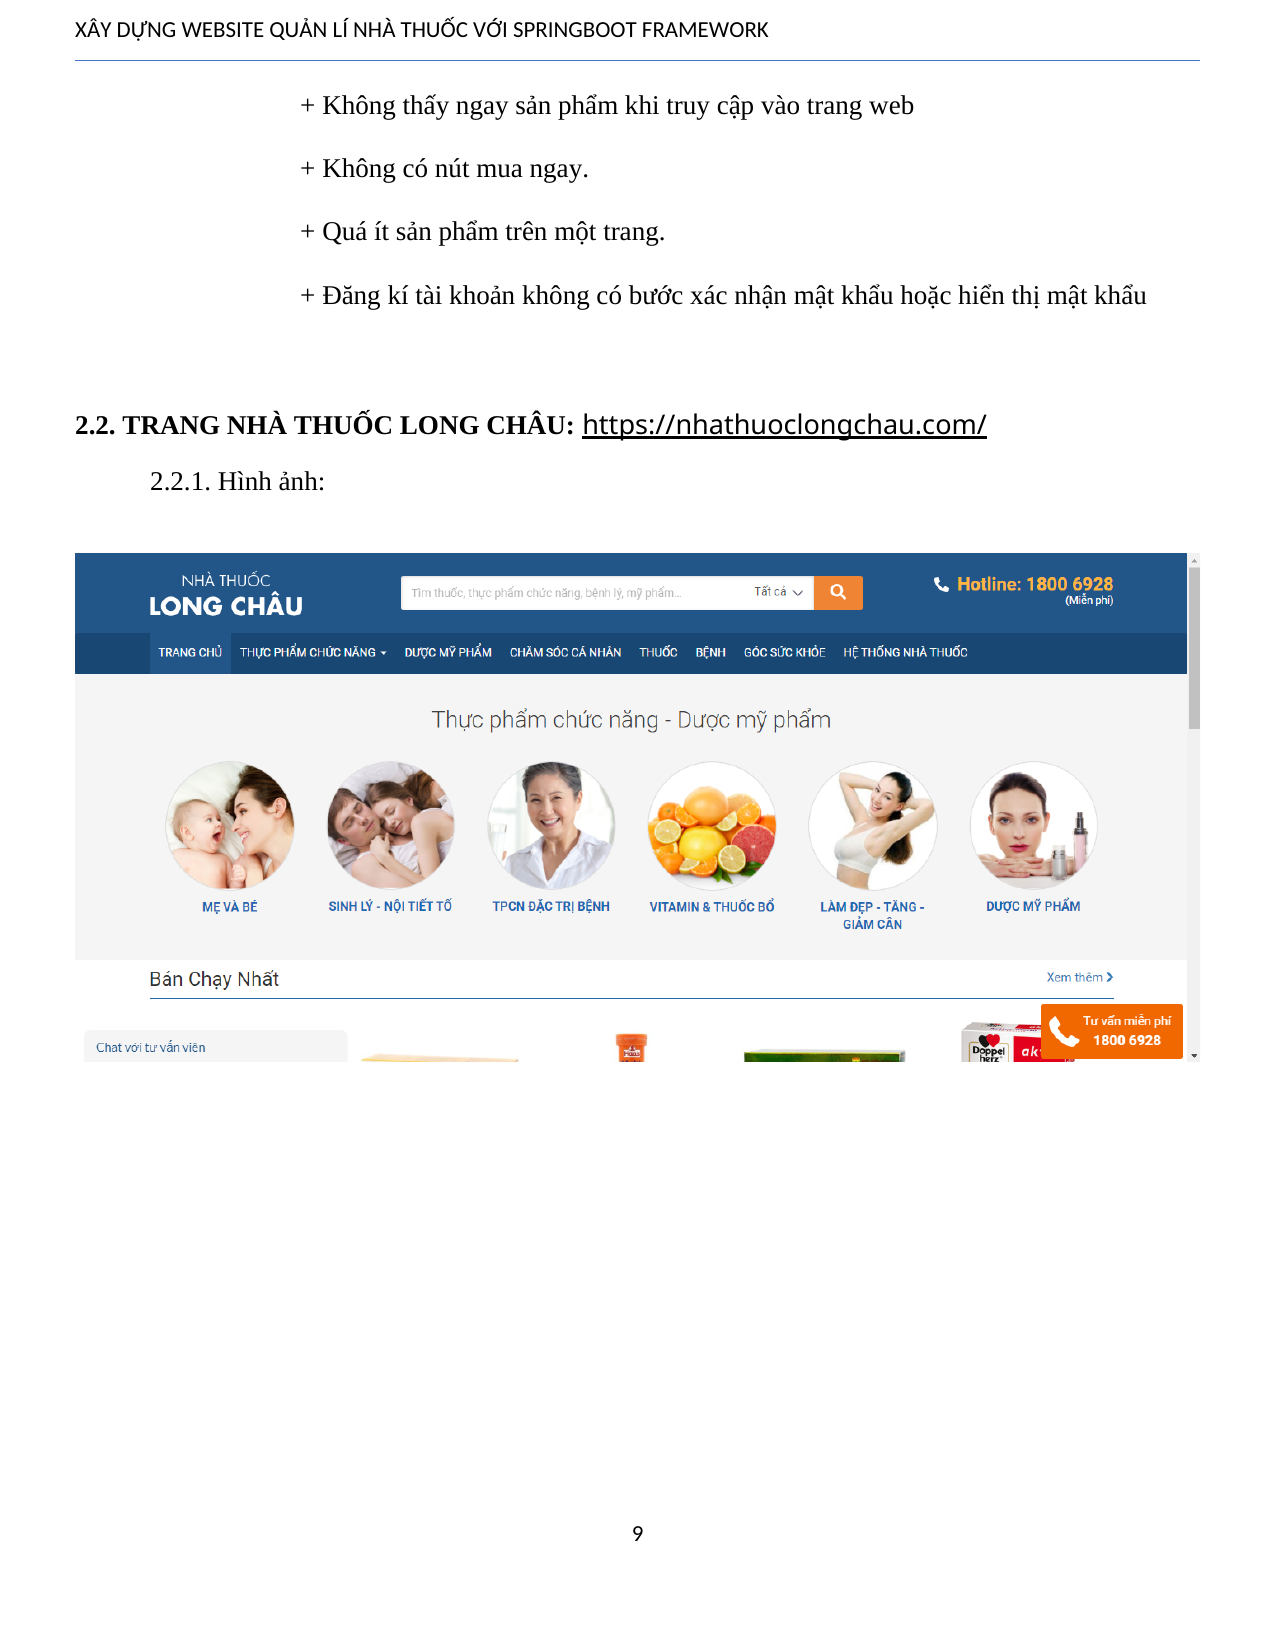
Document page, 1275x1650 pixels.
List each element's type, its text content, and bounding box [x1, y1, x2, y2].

text + Quá ít sản phẩm trên một trang. [150, 215, 1200, 247]
subtitle 2.2. TRANG NHÀ THUỐC LONG CHÂU: https://nhathuoclongchau.com/ [75, 405, 1200, 442]
subtitle 2.2.1. Hình ảnh: [75, 465, 1200, 496]
text + Đăng kí tài khoản không có bước xác nhận mật khẩu hoặc hiển thị mật khẩu [150, 279, 1200, 310]
picture [75, 553, 1200, 1062]
text + Không thấy ngay sản phẩm khi truy cập vào trang web [150, 89, 1200, 120]
text + Không có nút mua ngay. [150, 152, 1200, 183]
